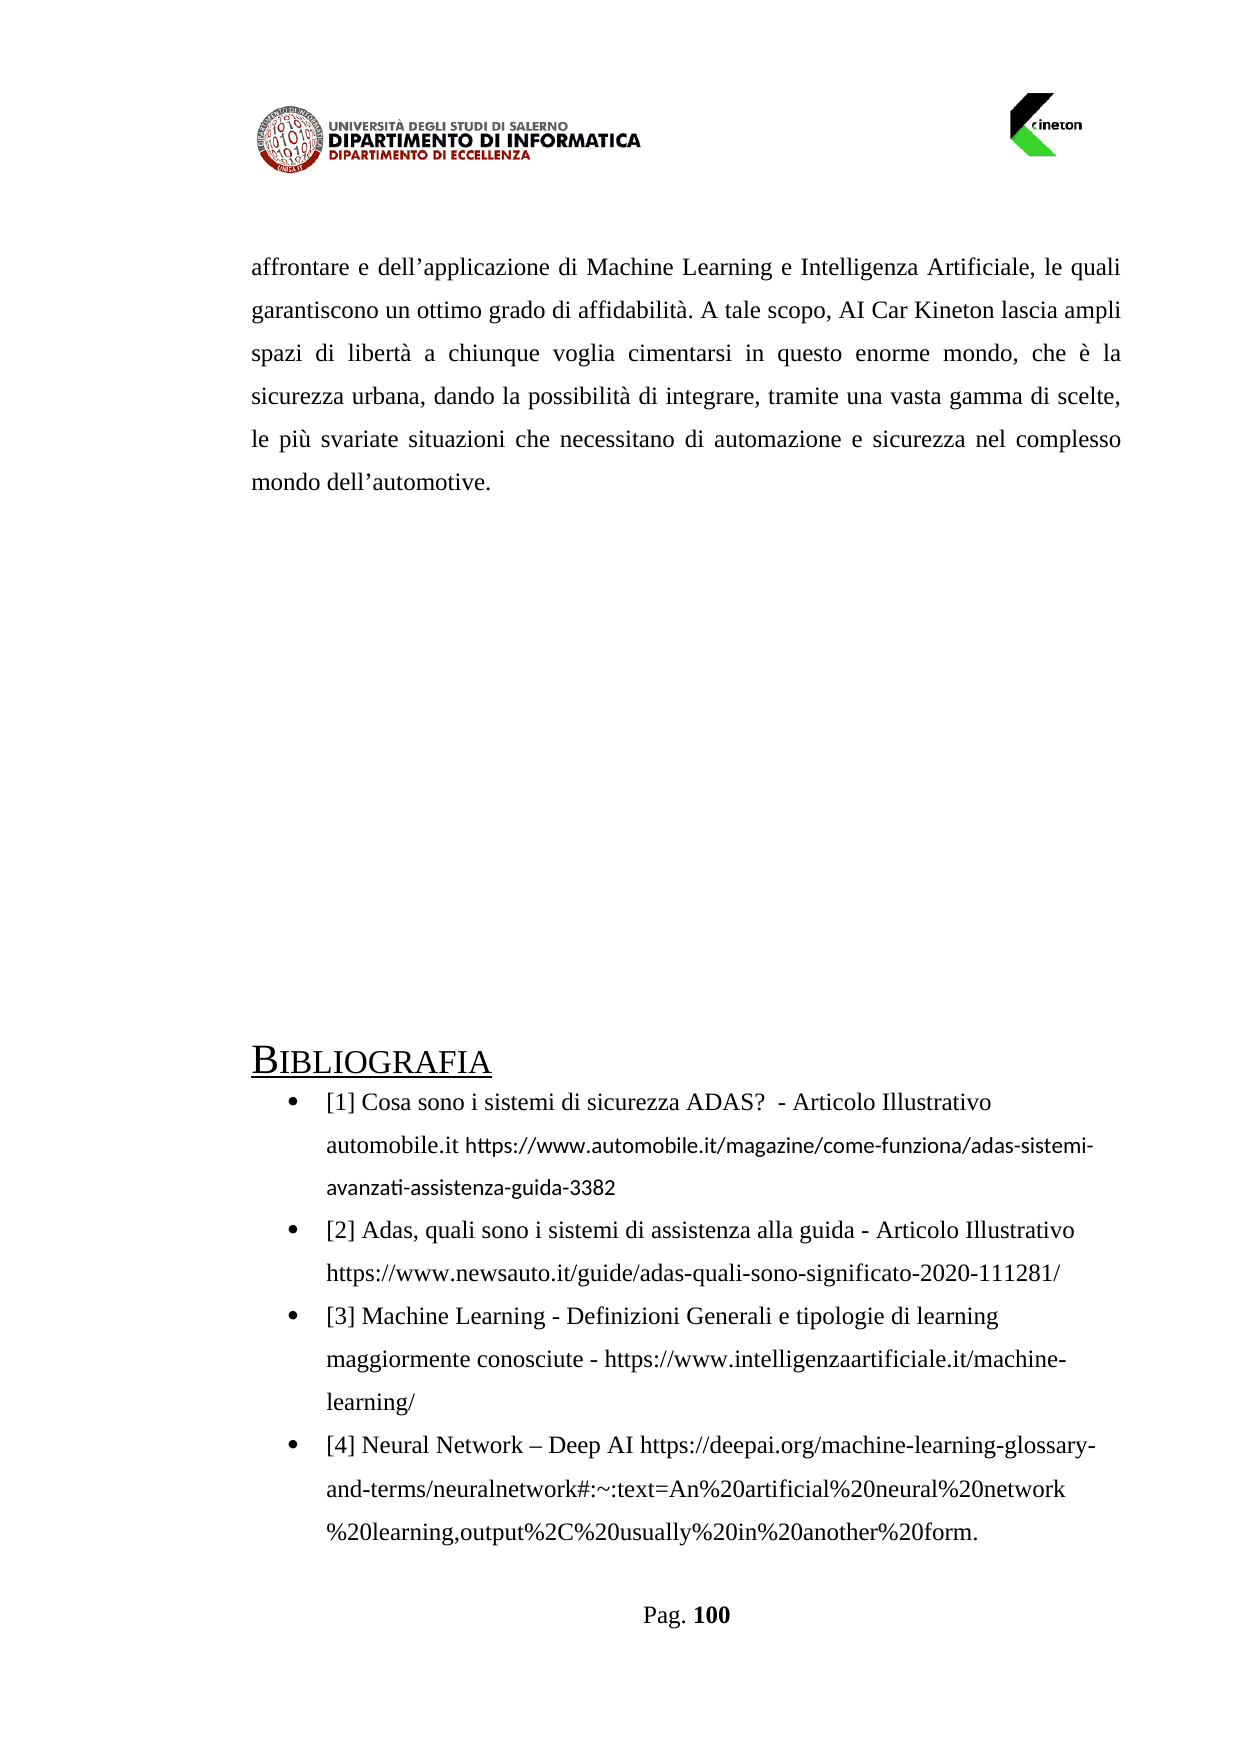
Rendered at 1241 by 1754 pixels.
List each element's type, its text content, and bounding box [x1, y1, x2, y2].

list [1] Cosa sono i sistemi di sicurezza ADAS? - Articolo Illustrativo automobile.it https://www.automobile.it/magazine/come-funziona/adas-sistemi-avanzati-assistenza-guida-3382 [288, 1087, 1122, 1201]
picture [251, 102, 645, 177]
list [4] Neural Network – Deep AI https://deepai.org/machine-learning-glossary-and-terms/neuralnetwork#:~:text=An%20artificial%20neural%20network%20learning,output%2C%20usually%20in%20another%20form. [288, 1431, 1122, 1546]
list [3] Machine Learning - Definizioni Generali e tipologie di learning maggiormente conosciute - https://www.intelligenzaartificiale.it/machine-learning/ [288, 1301, 1122, 1416]
picture [987, 73, 1102, 177]
subtitle Bibliografia [251, 1035, 1122, 1083]
list [2] Adas, quali sono i sistemi di assistenza alla guida - Articolo Illustrativo https://www.newsauto.it/guide/adas-quali-sono-significato-2020-111281/ [288, 1215, 1122, 1287]
